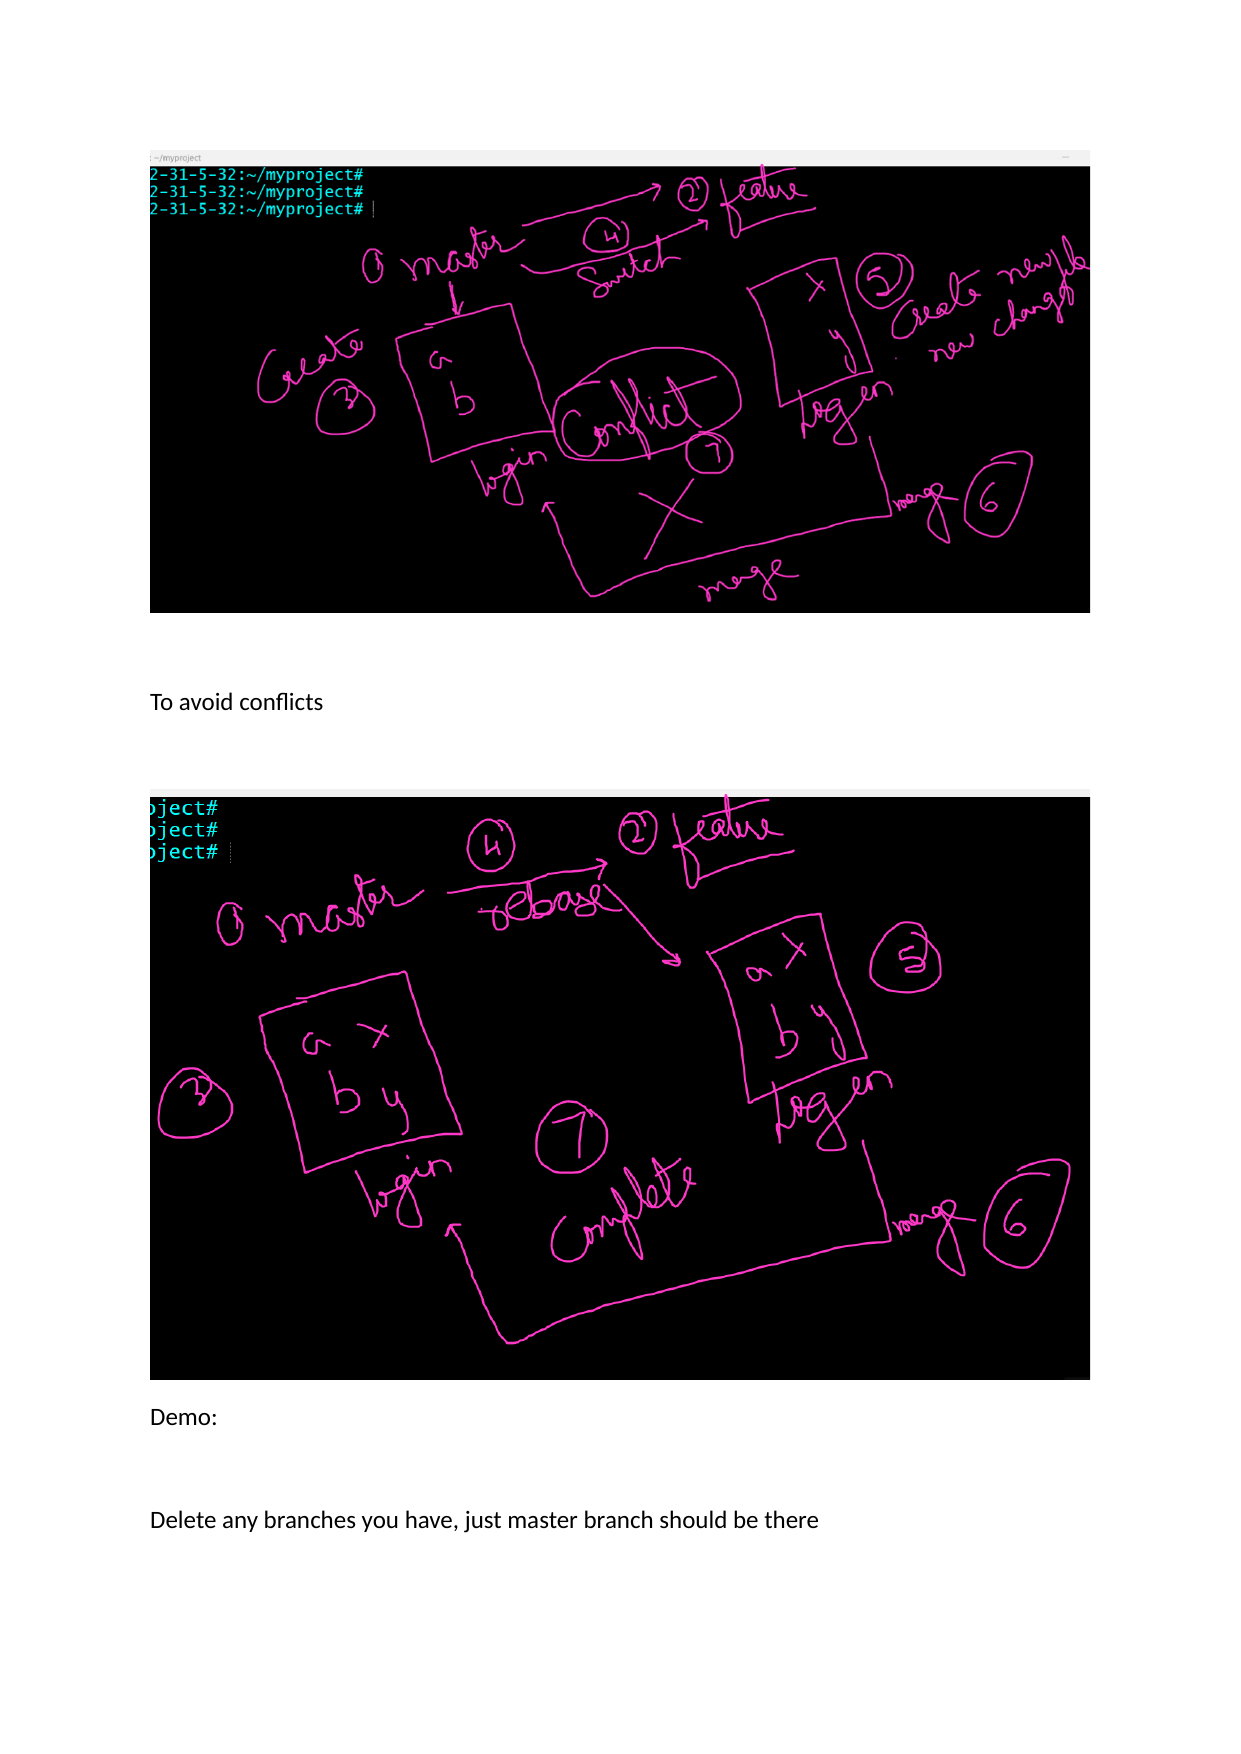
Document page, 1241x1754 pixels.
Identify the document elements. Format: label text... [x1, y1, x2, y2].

picture [150, 789, 1091, 1380]
text Delete any branches you have, just master branch should be there [150, 1504, 1090, 1535]
picture [150, 150, 1091, 613]
text To avoid conflicts [150, 686, 1090, 716]
text Demo: [150, 1401, 1090, 1431]
